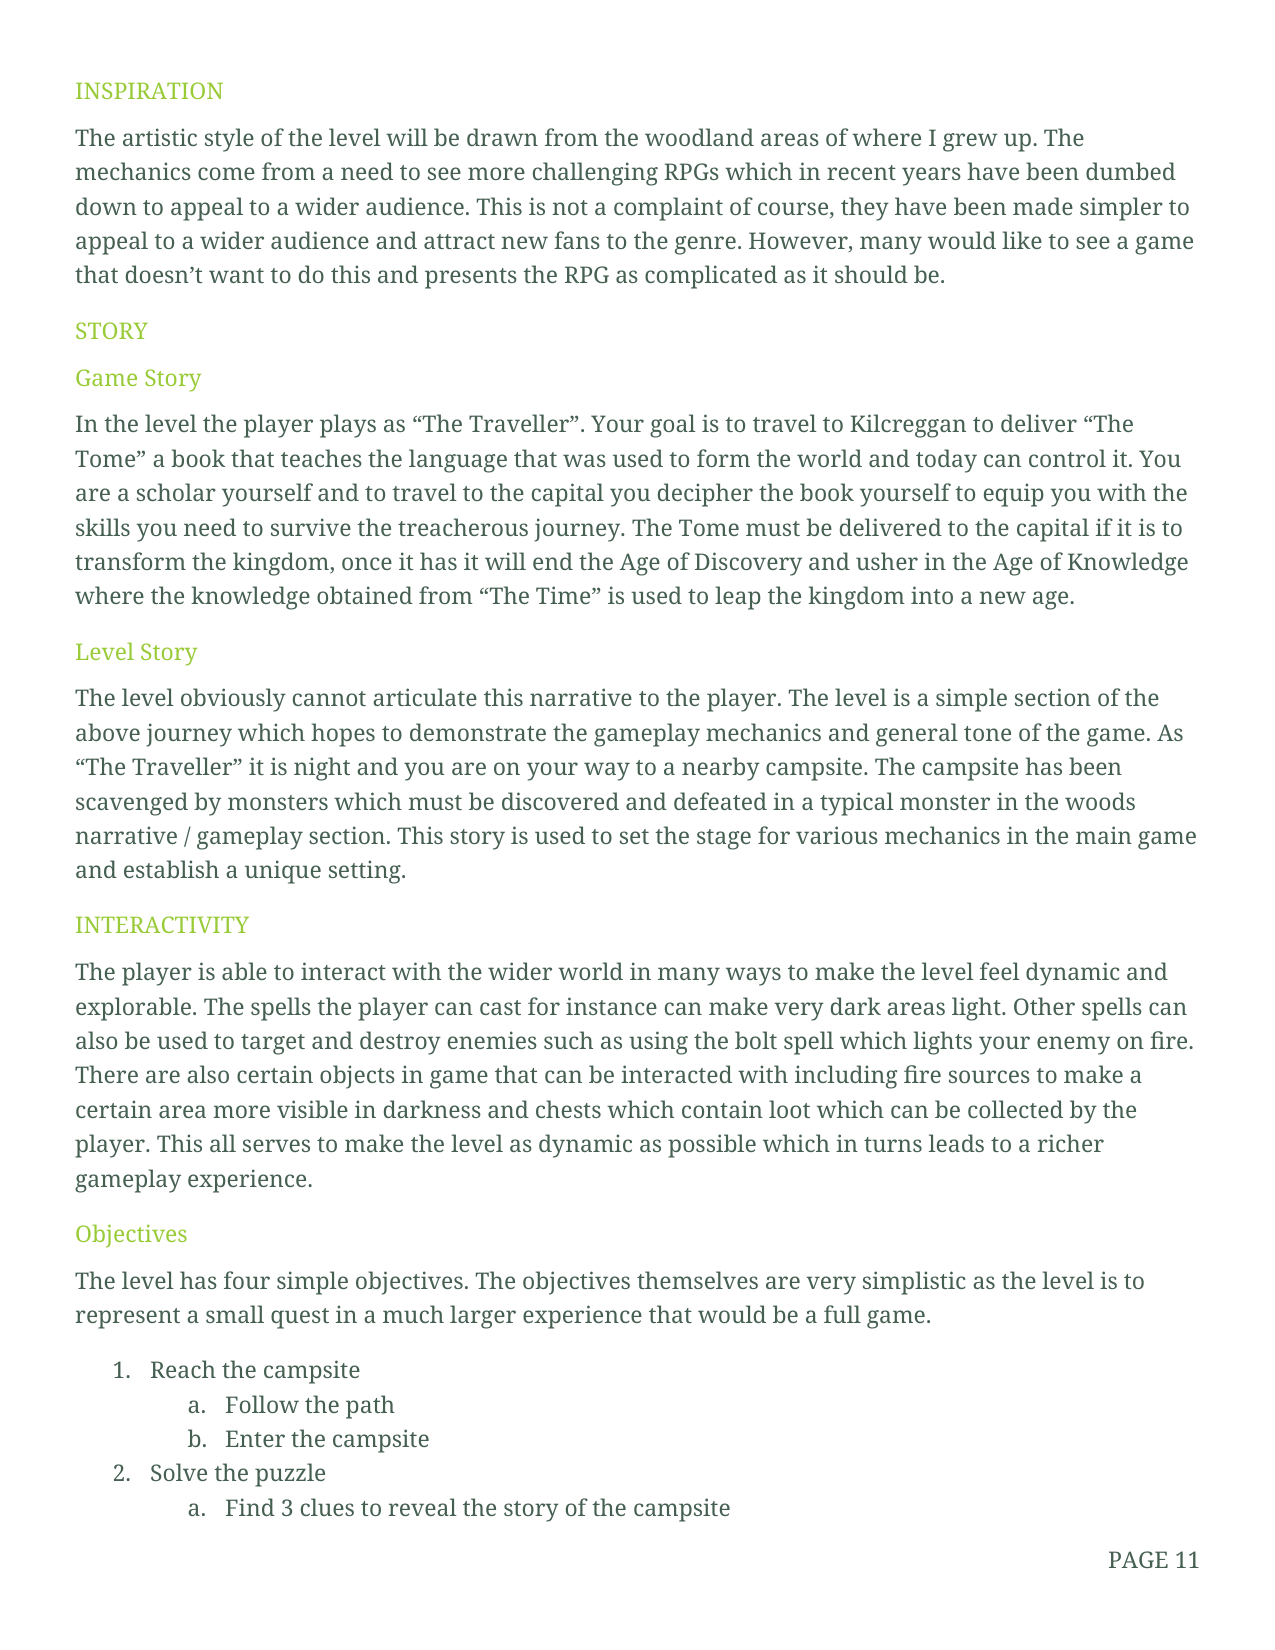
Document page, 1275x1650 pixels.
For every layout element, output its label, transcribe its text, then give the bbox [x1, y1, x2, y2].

subtitle Objectives [75, 1218, 1200, 1249]
subtitle Interactivity [75, 909, 1200, 941]
list Follow the path [187, 1388, 1200, 1420]
text The level has four simple objectives. The objectives themselves are very simplistic as the level is to represent a small quest in a much larger experience that would be a full game. [75, 1264, 1200, 1330]
list Solve the puzzle [112, 1457, 1200, 1488]
list Enter the campsite [187, 1423, 1200, 1454]
list Find 3 clues to reveal the story of the campsite [187, 1492, 1200, 1523]
text The level obviously cannot articulate this narrative to the player. The level is a simple section of the above journey which hopes to demonstrate the gameplay mechanics and general tone of the game. As “The Traveller” it is night and you are on your way to a nearby campsite. The campsite has been scavenged by monsters which must be discovered and defeated in a typical monster in the woods narrative / gameplay section. This story is used to set the stage for various mechanics in the main game and establish a unique setting. [75, 682, 1200, 885]
subtitle Game Story [75, 361, 1200, 393]
text In the level the player plays as “The Traveller”. Your goal is to travel to Kilcreggan to deliver “The Tome” a book that teaches the language that was used to form the world and today can control it. You are a scholar yourself and to travel to the capital you decipher the book yourself to equip you with the skills you need to survive the treacherous journey. The Tome must be delivered to the capital if it is to transform the kingdom, once it has it will end the Age of Discovery and usher in the Age of Knowledge where the knowledge obtained from “The Time” is used to leap the kingdom into a new age. [75, 408, 1200, 611]
text The artistic style of the level will be drawn from the woodland areas of where I grew up. The mechanics come from a need to see more challenging RPGs which in recent years have been dumbed down to appeal to a wider audience. This is not a complaint of course, they have been made simpler to appeal to a wider audience and attract new fans to the genre. However, many would like to see a game that doesn’t want to do this and presents the RPG as complicated as it should be. [75, 122, 1200, 291]
subtitle Inspiration [75, 75, 1200, 106]
list Reach the campsite [112, 1354, 1200, 1385]
subtitle Story [75, 314, 1200, 346]
text The player is able to interact with the wider world in many ways to make the level feel dynamic and explorable. The spells the player can cast for instance can make very dark areas light. Other spells can also be used to target and destroy enemies such as using the bolt spell which lights your enemy on fire. There are also certain objects in game that can be interacted with including fire sources to make a certain area more visible in darkness and chests which contain loot which can be collected by the player. This all serves to make the level as dynamic as possible which in turns leads to a richer gameplay experience. [75, 956, 1200, 1194]
subtitle Level Story [75, 635, 1200, 667]
